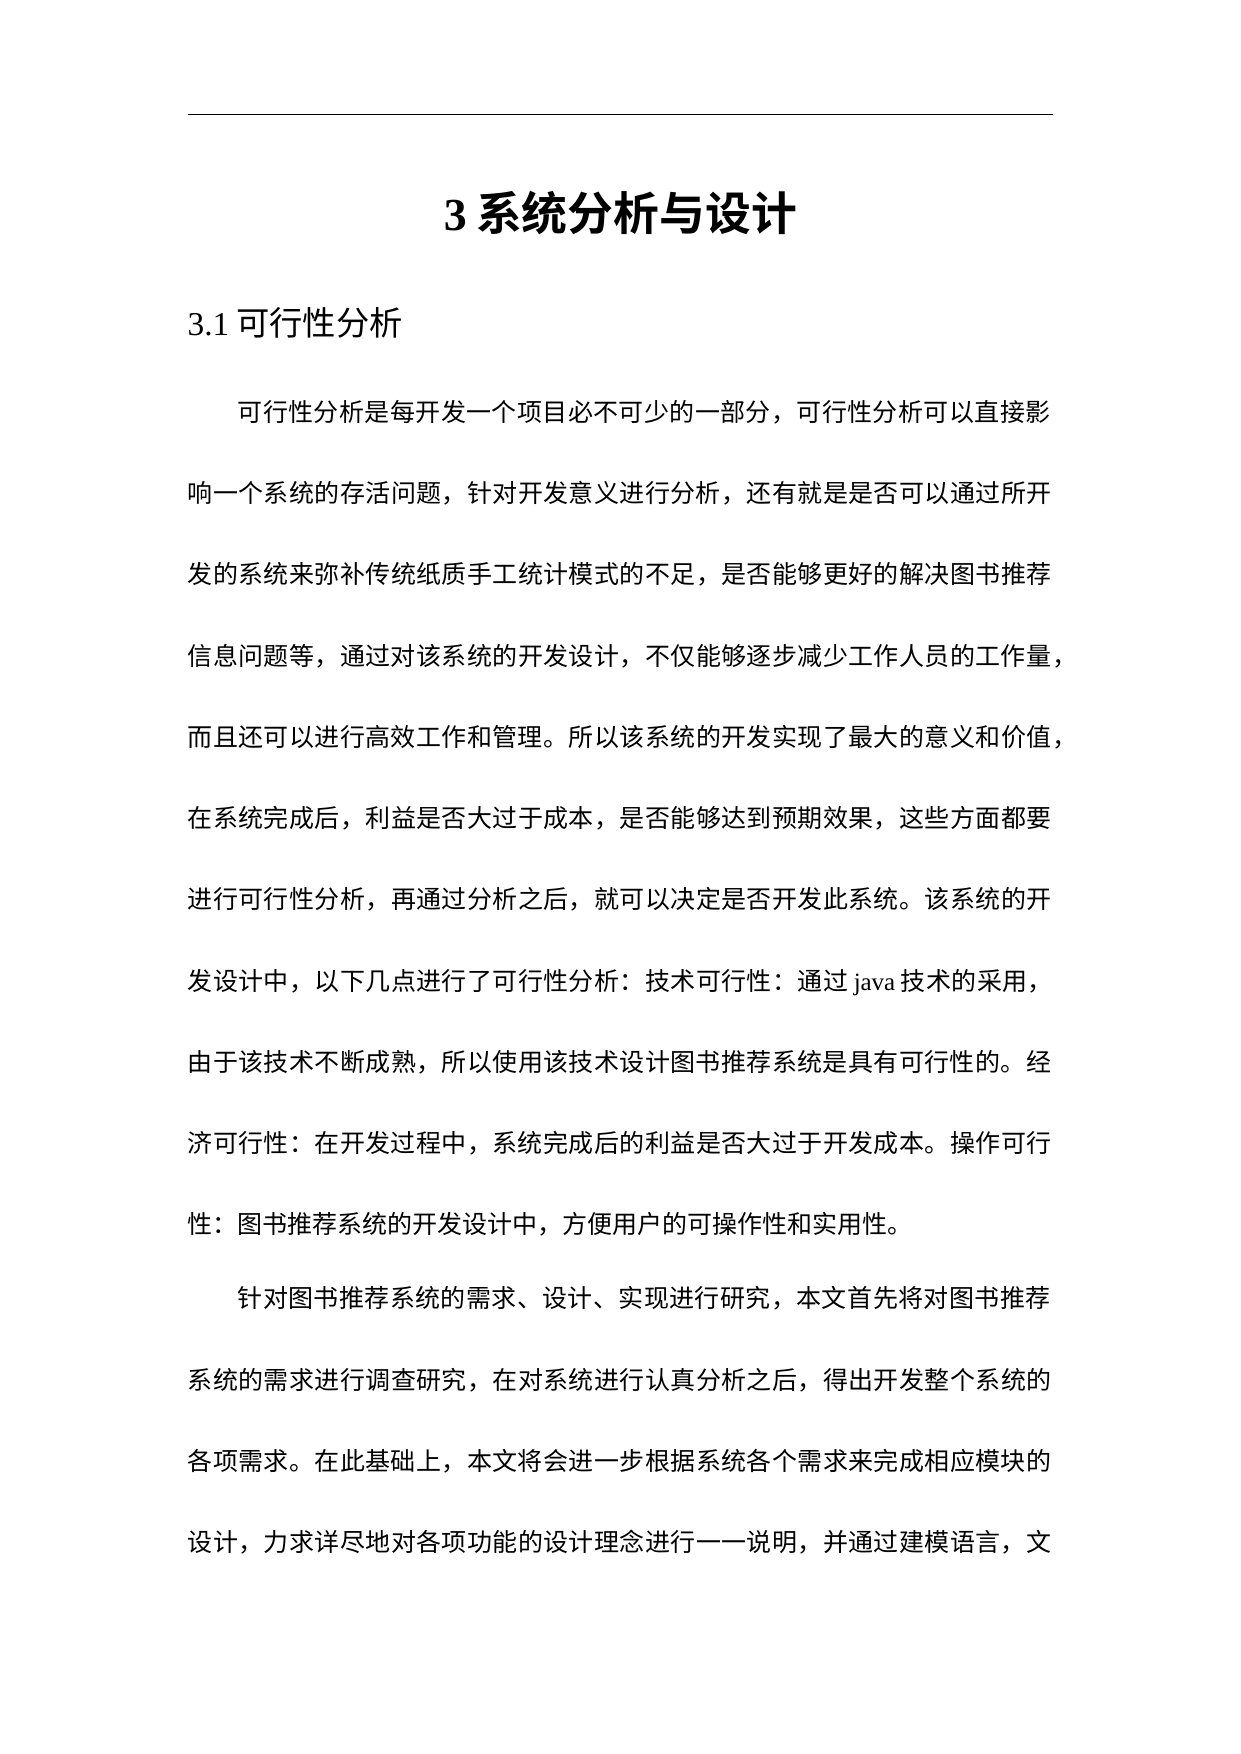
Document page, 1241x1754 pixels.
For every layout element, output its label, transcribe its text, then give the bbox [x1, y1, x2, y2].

text 可行性分析是每开发一个项目必不可少的一部分，可行性分析可以直接影响一个系统的存活问题，针对开发意义进行分析，还有就是是否可以通过所开发的系统来弥补传统纸质手工统计模式的不足，是否能够更好的解决图书推荐信息问题等，通过对该系统的开发设计，不仅能够逐步减少工作人员的工作量，而且还可以进行高效工作和管理。所以该系统的开发实现了最大的意义和价值，在系统完成后，利益是否大过于成本，是否能够达到预期效果，这些方面都要进行可行性分析，再通过分析之后，就可以决定是否开发此系统。该系统的开发设计中，以下几点进行了可行性分析：技术可行性：通过java技术的采用，由于该技术不断成熟，所以使用该技术设计图书推荐系统是具有可行性的。经济可行性：在开发过程中，系统完成后的利益是否大过于开发成本。操作可行性：图书推荐系统的开发设计中，方便用户的可操作性和实用性。 [187, 378, 1053, 1256]
subtitle 3系统分析与设计 [187, 162, 1053, 259]
subtitle 3.1可行性分析 [187, 288, 1053, 353]
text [187, 1264, 1053, 1573]
